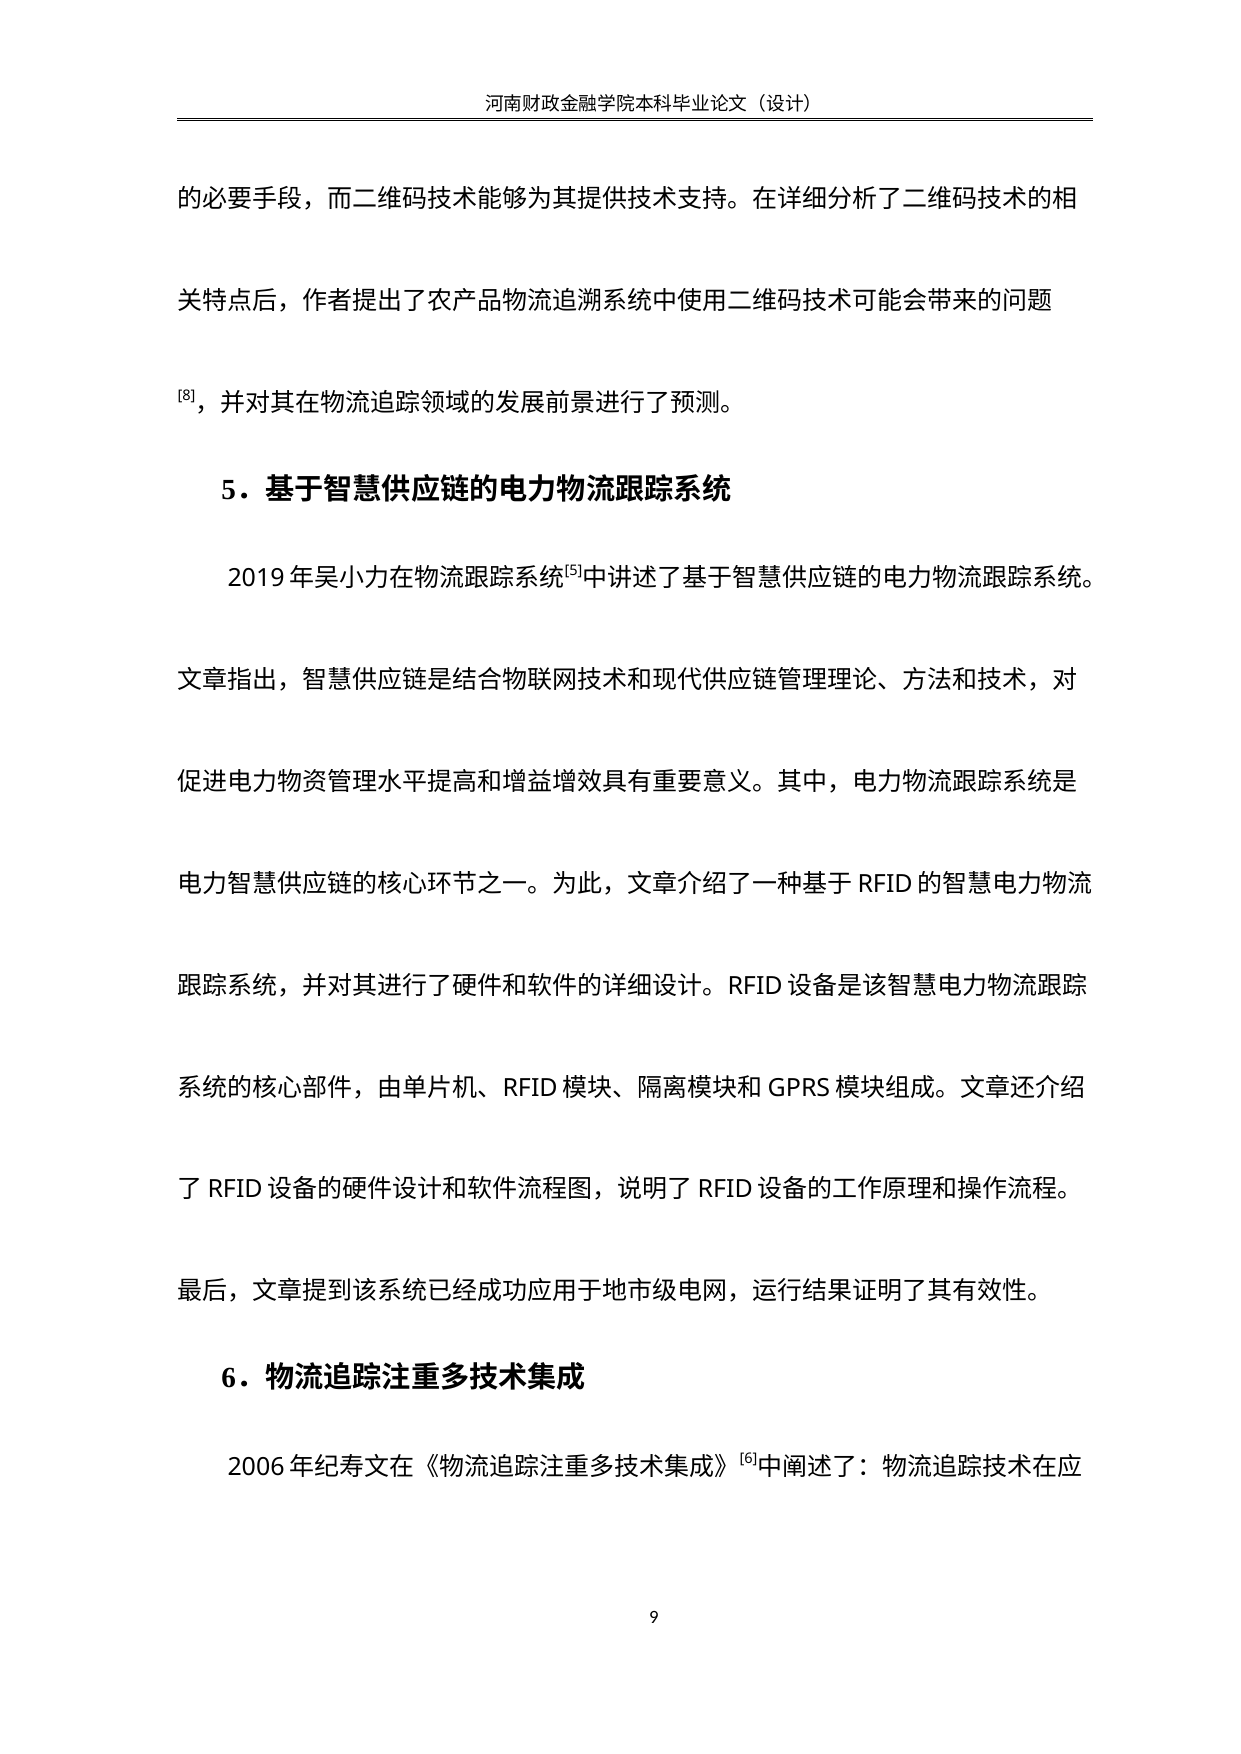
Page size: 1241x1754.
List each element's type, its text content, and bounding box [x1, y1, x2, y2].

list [177, 1430, 1093, 1498]
list 2019年吴小力在物流跟踪系统[5]中讲述了基于智慧供应链的电力物流跟踪系统。文章指出，智慧供应链是结合物联网技术和现代供应链管理理论、方法和技术，对促进电力物资管理水平提高和增益增效具有重要意义。其中，电力物流跟踪系统是电力智慧供应链的核心环节之一。为此，文章介绍了一种基于RFID的智慧电力物流跟踪系统，并对其进行了硬件和软件的详细设计。RFID设备是该智慧电力物流跟踪系统的核心部件，由单片机、RFID模块、隔离模块和GPRS模块组成。文章还介绍了RFID设备的硬件设计和软件流程图，说明了RFID设备的工作原理和操作流程。最后，文章提到该系统已经成功应用于地市级电网，运行结果证明了其有效性。 [177, 542, 1093, 1323]
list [177, 163, 1093, 435]
list 物流追踪注重多技术集成 [177, 1341, 1093, 1409]
list 基于智慧供应链的电力物流跟踪系统 [177, 453, 1093, 521]
